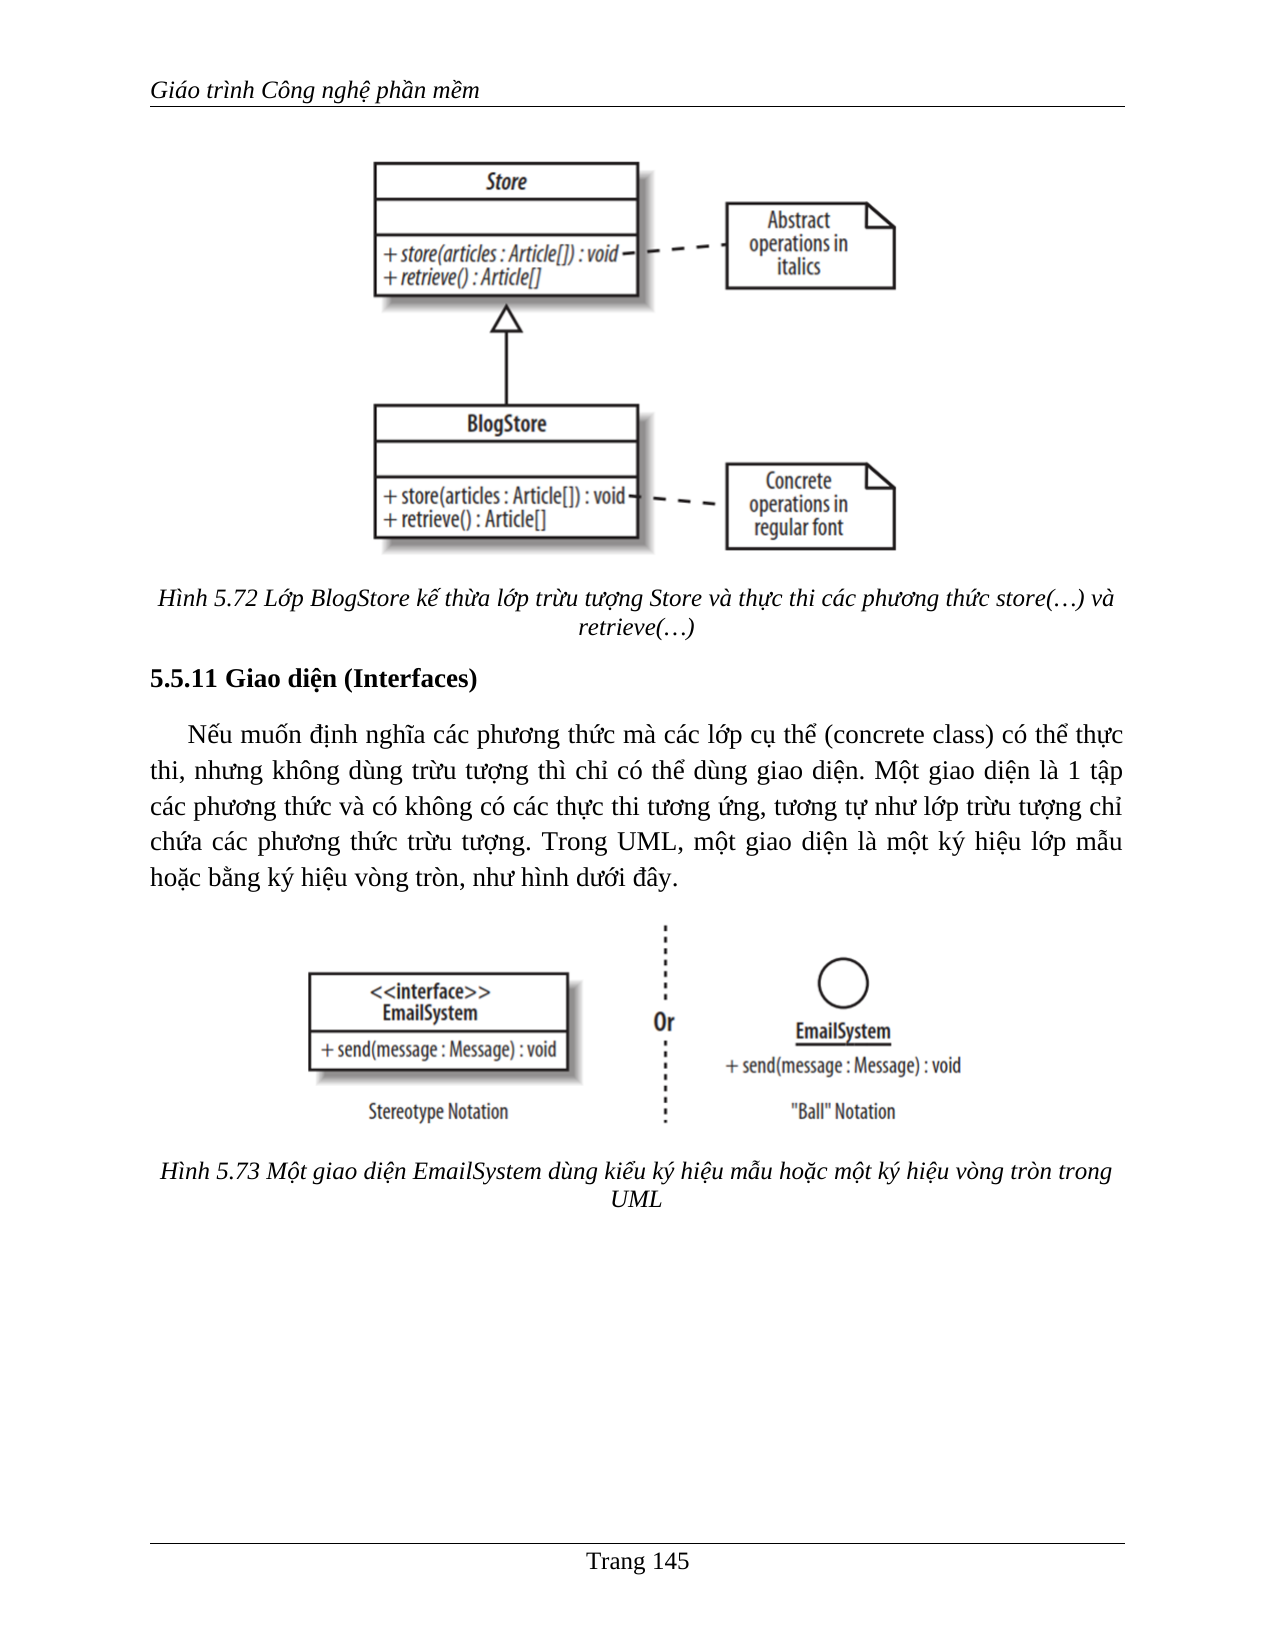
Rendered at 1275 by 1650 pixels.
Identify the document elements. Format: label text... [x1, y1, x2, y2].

picture [350, 150, 925, 562]
subtitle Giao diện (Interfaces) [150, 662, 1125, 693]
picture [288, 913, 987, 1135]
text Nếu muốn định nghĩa các phương thức mà các lớp cụ thể (concrete class) có thể thực thi, nhưng không dùng trừu tượng thì chỉ có thể dùng giao diện. Một giao diện là 1 tập các phương thức và có không có các thực thi tương ứng, tương tự như lớp trừu tượng chỉ chứa các phương thức trừu tượng. Trong UML, một giao diện là một ký hiệu lớp mẫu hoặc bằng ký hiệu vòng tròn, như hình dưới đây. [150, 718, 1125, 892]
